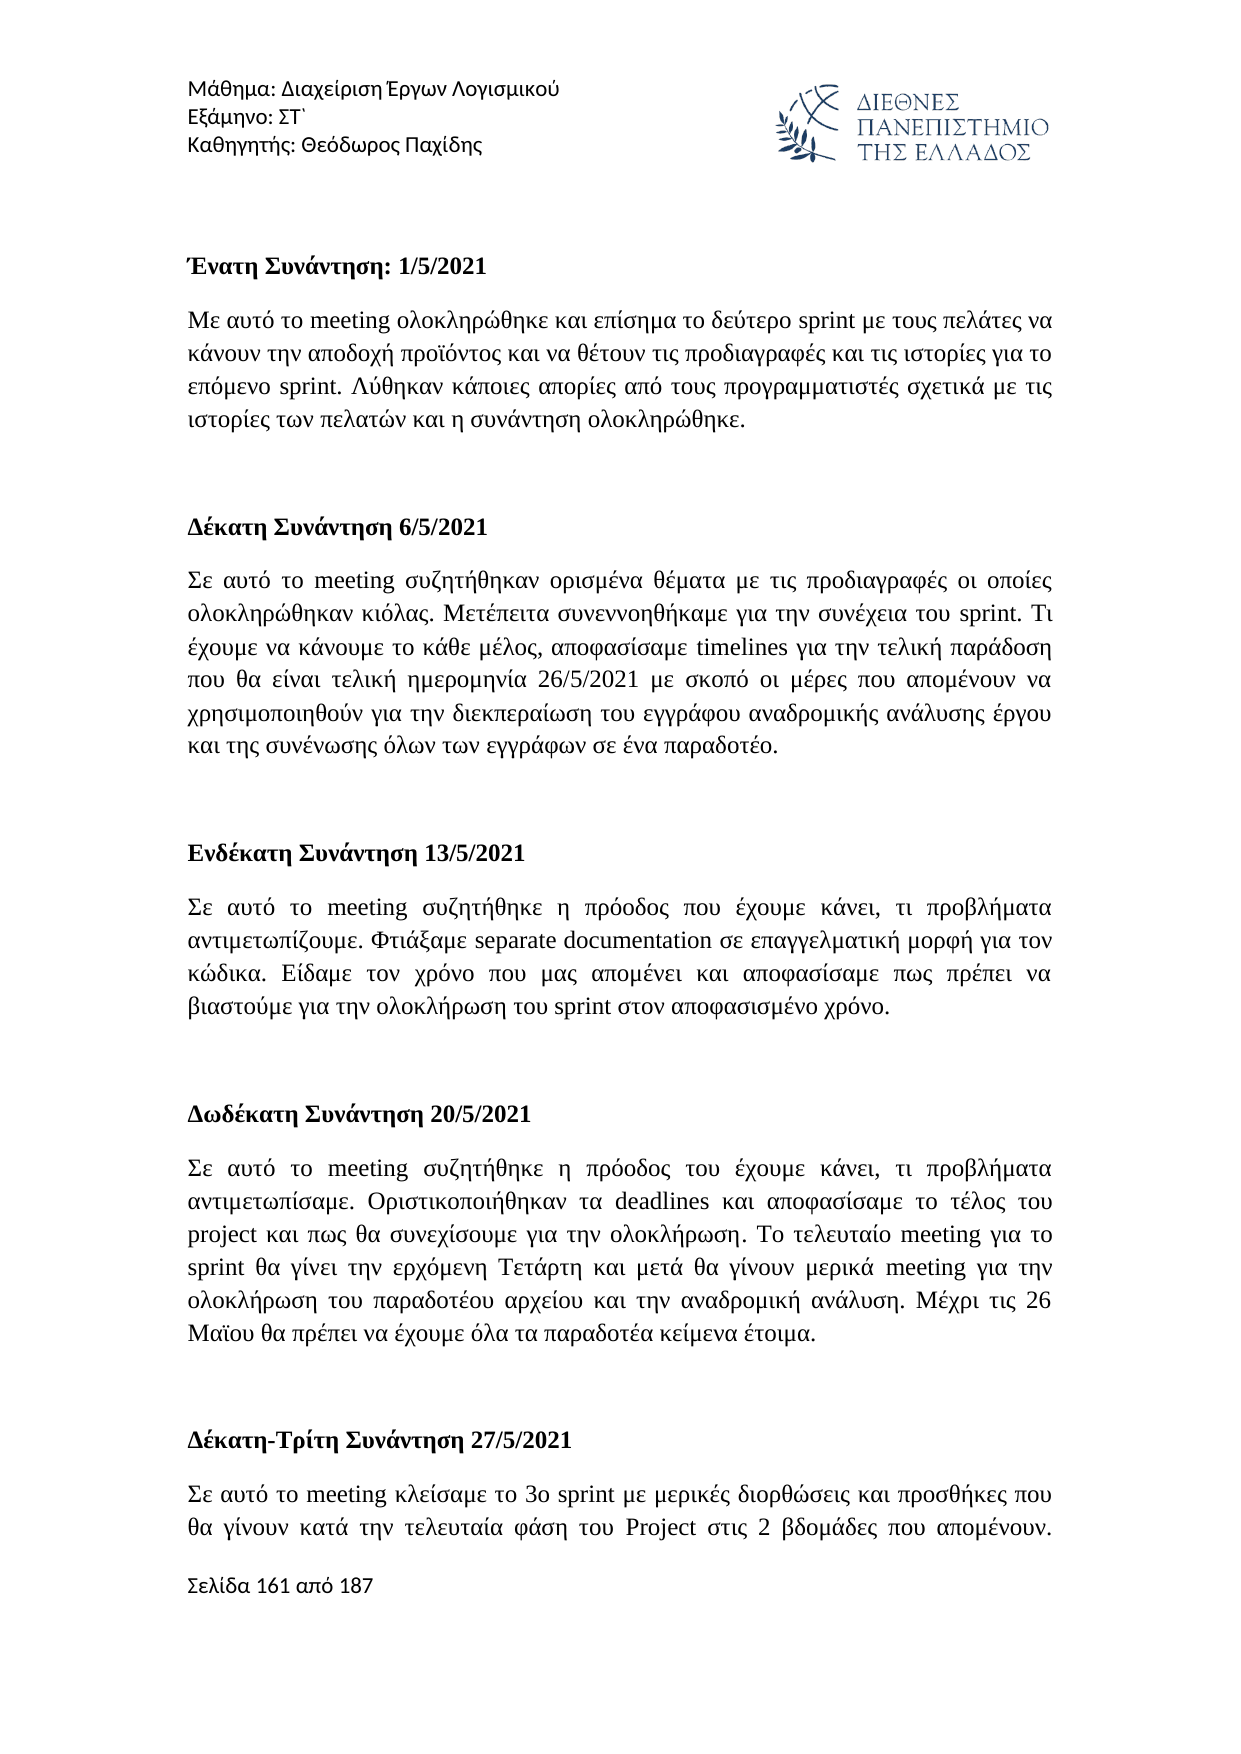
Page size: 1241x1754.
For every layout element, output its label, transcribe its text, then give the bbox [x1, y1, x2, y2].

text Σε αυτό το meeting συζητήθηκε η πρόοδος του έχουμε κάνει, τι προβλήματα αντιμετωπίσαμε. Οριστικοποιήθηκαν τα deadlines και αποφασίσαμε το τέλος του project και πως θα συνεχίσουμε για την ολοκλήρωση. Το τελευταίο meeting για το sprint θα γίνει την ερχόμενη Τετάρτη και μετά θα γίνουν μερικά meeting για την ολοκλήρωση του παραδοτέου αρχείου και την αναδρομική ανάλυση. Μέχρι τις 26 Μαϊου θα πρέπει να έχουμε όλα τα παραδοτέα κείμενα έτοιμα. [187, 1153, 1053, 1347]
text Σε αυτό το meeting συζητήθηκε η πρόοδος που έχουμε κάνει, τι προβλήματα αντιμετωπίζουμε. Φτιάξαμε separate documentation σε επαγγελματική μορφή για τον κώδικα. Είδαμε τον χρόνο που μας απομένει και αποφασίσαμε πως πρέπει να βιαστούμε για την ολοκλήρωση του sprint στον αποφασισμένο χρόνο. [187, 892, 1053, 1020]
text Δωδέκατη Συνάντηση 20/5/2021 [187, 1099, 1053, 1128]
picture [752, 73, 1073, 174]
text Ένατη Συνάντηση: 1/5/2021 [187, 251, 1053, 280]
text Δέκατη-Τρίτη Συνάντηση 27/5/2021 [187, 1426, 1053, 1454]
text Σε αυτό το meeting συζητήθηκαν ορισμένα θέματα με τις προδιαγραφές οι οποίες ολοκληρώθηκαν κιόλας. Μετέπειτα συνεννοηθήκαμε για την συνέχεια του sprint. Τι έχουμε να κάνουμε το κάθε μέλος, αποφασίσαμε timelines για την τελική παράδοση που θα είναι τελική ημερομηνία 26/5/2021 με σκοπό οι μέρες που απομένουν να χρησιμοποιηθούν για την διεκπεραίωση του εγγράφου αναδρομικής ανάλυσης έργου και της συνένωσης όλων των εγγράφων σε ένα παραδοτέο. [187, 566, 1053, 759]
text Ενδέκατη Συνάντηση 13/5/2021 [187, 838, 1053, 867]
text Δέκατη Συνάντηση 6/5/2021 [187, 512, 1053, 540]
text Με αυτό το meeting ολοκληρώθηκε και επίσημα το δεύτερο sprint με τους πελάτες να κάνουν την αποδοχή προϊόντος και να θέτουν τις προδιαγραφές και τις ιστορίες για το επόμενο sprint. Λύθηκαν κάποιες απορίες από τους προγραμματιστές σχετικά με τις ιστορίες των πελατών και η συνάντηση ολοκληρώθηκε. [187, 305, 1053, 433]
